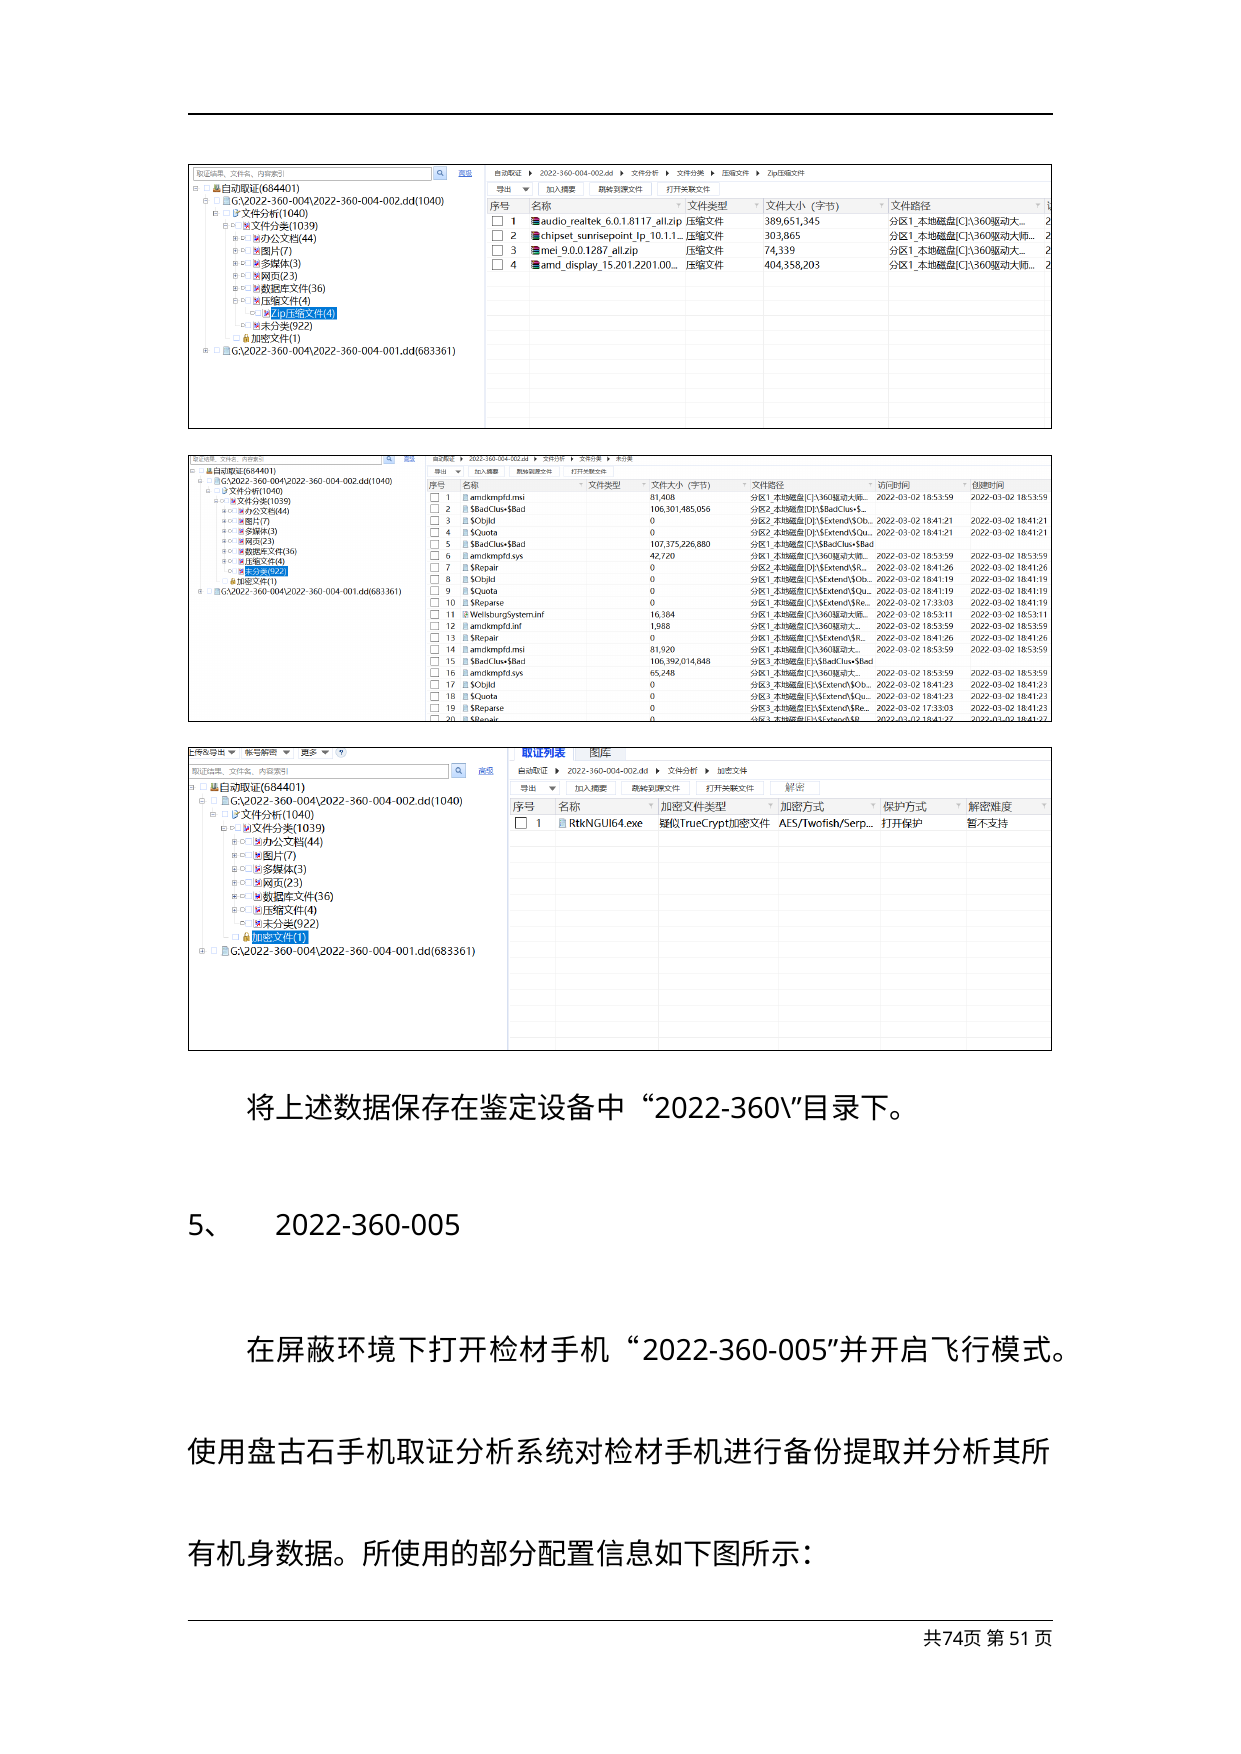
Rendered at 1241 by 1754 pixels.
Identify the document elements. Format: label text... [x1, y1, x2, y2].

text 将上述数据保存在鉴定设备中“2022-360\”目录下。 [187, 1072, 1053, 1140]
text 在屏蔽环境下打开检材手机“2022-360-005”并开启飞行模式。使用盘古石手机取证分析系统对检材手机进行备份提取并分析其所有机身数据。所使用的部分配置信息如下图所示： [187, 1314, 1053, 1586]
picture [189, 165, 1051, 428]
picture [189, 456, 1051, 721]
picture [189, 748, 1051, 1050]
text 2022-360-005 [187, 1188, 1053, 1256]
